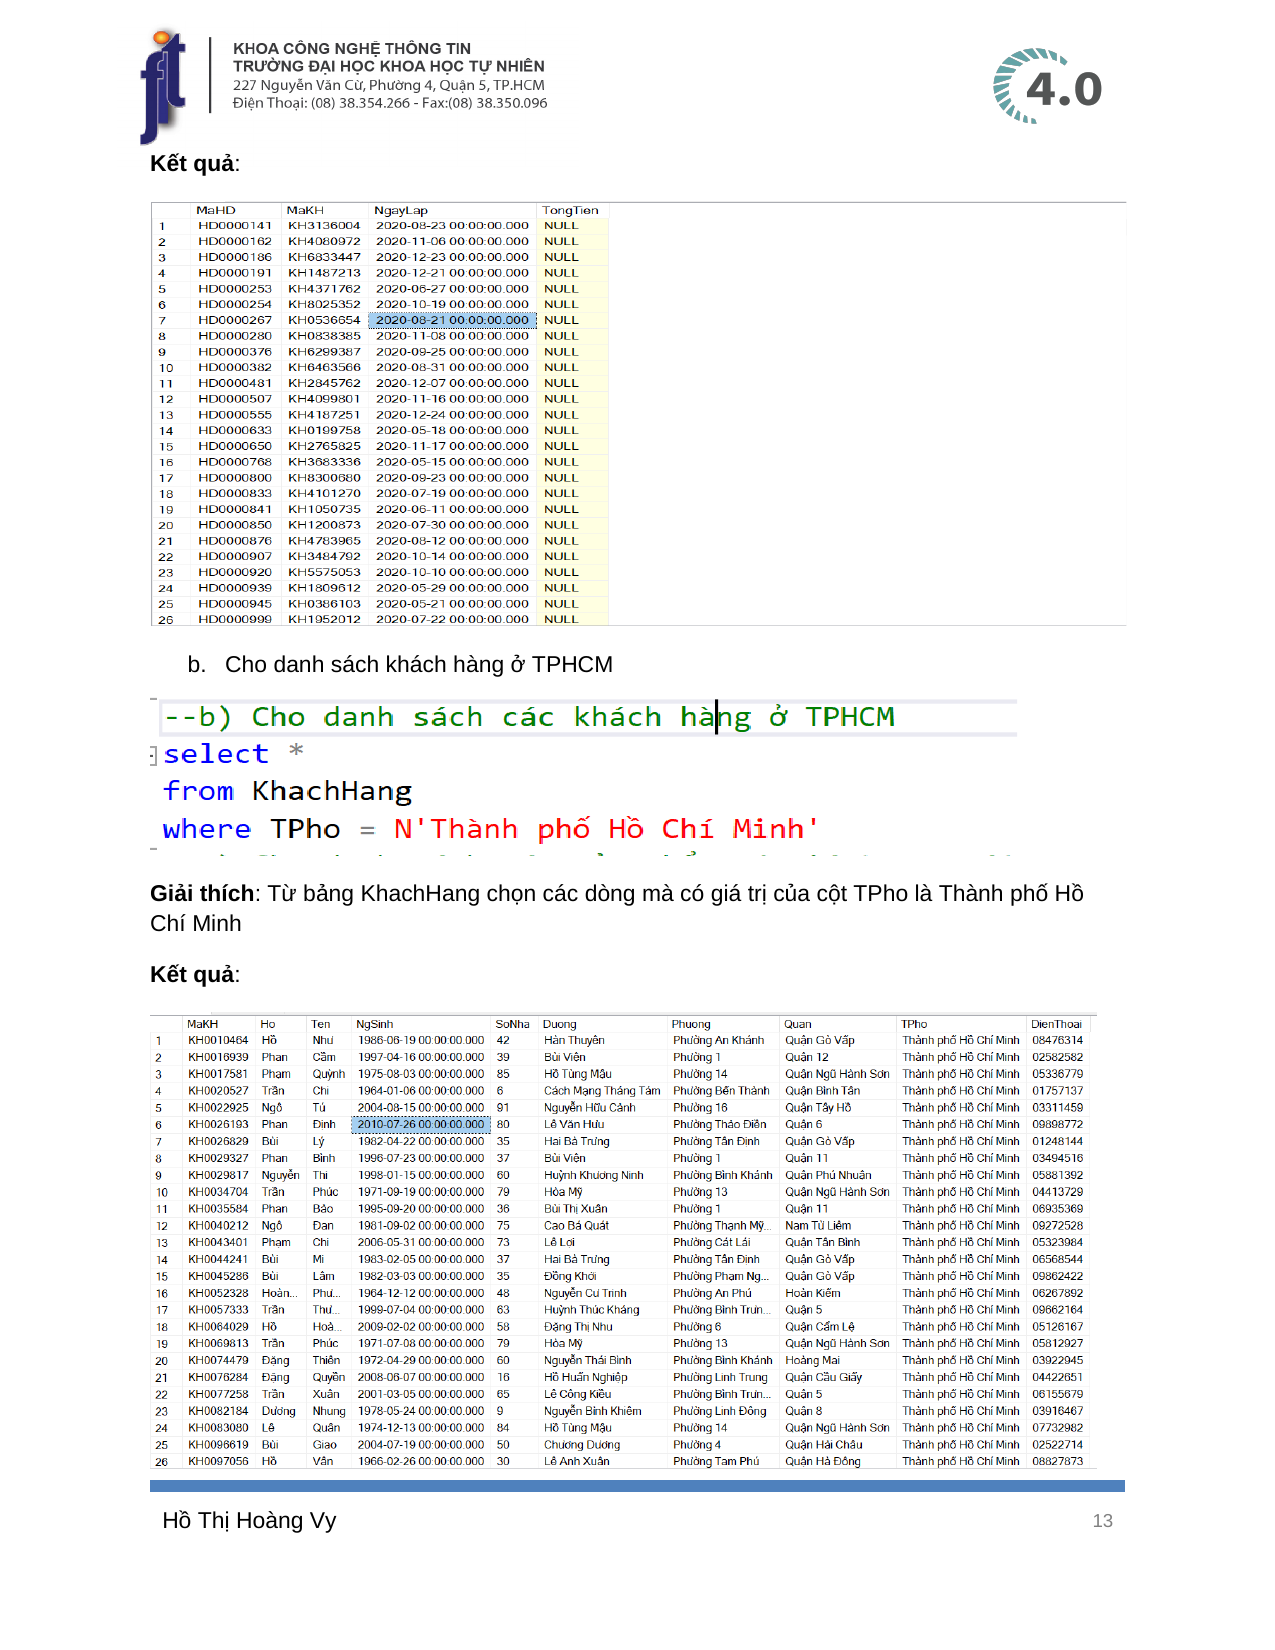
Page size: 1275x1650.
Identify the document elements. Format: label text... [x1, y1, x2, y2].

list Cho danh sách khách hàng ở TPHCM [187, 651, 1125, 677]
picture [150, 1012, 1097, 1469]
picture [150, 201, 1127, 626]
picture [985, 41, 1108, 127]
picture [150, 695, 1018, 856]
text Giải thích: Từ bảng KhachHang chọn các dòng mà có giá trị của cột TPho là Thành phố Hồ Chí Minh [150, 880, 1125, 936]
text Kết quả: [150, 961, 1125, 987]
picture [117, 21, 580, 167]
text Kết quả: [150, 150, 1125, 176]
